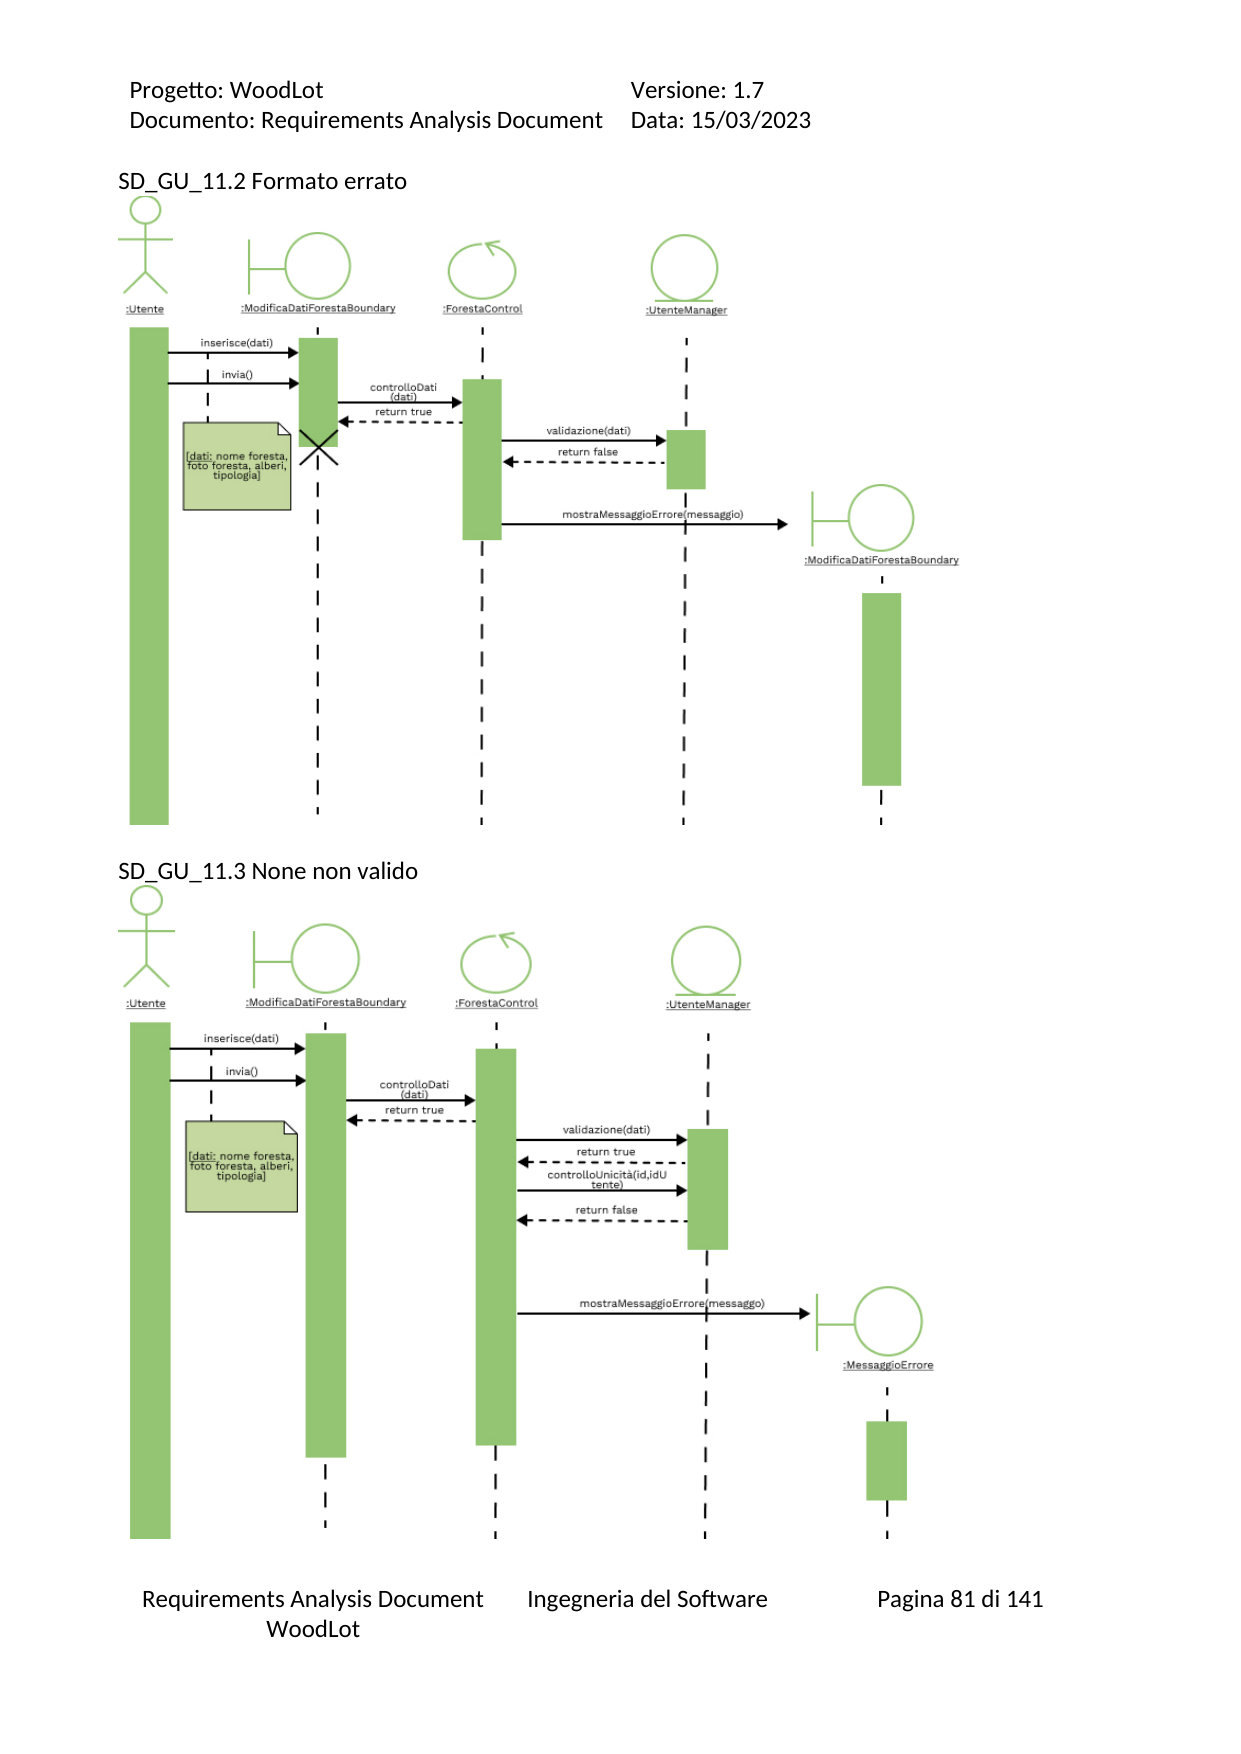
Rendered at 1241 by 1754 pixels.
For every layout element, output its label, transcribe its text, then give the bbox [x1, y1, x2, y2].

picture [118, 885, 1042, 1539]
picture [118, 196, 1008, 825]
text SD_GU_11.2 Formato errato [118, 165, 1122, 196]
text SD_GU_11.3 None non valido [118, 855, 1122, 886]
